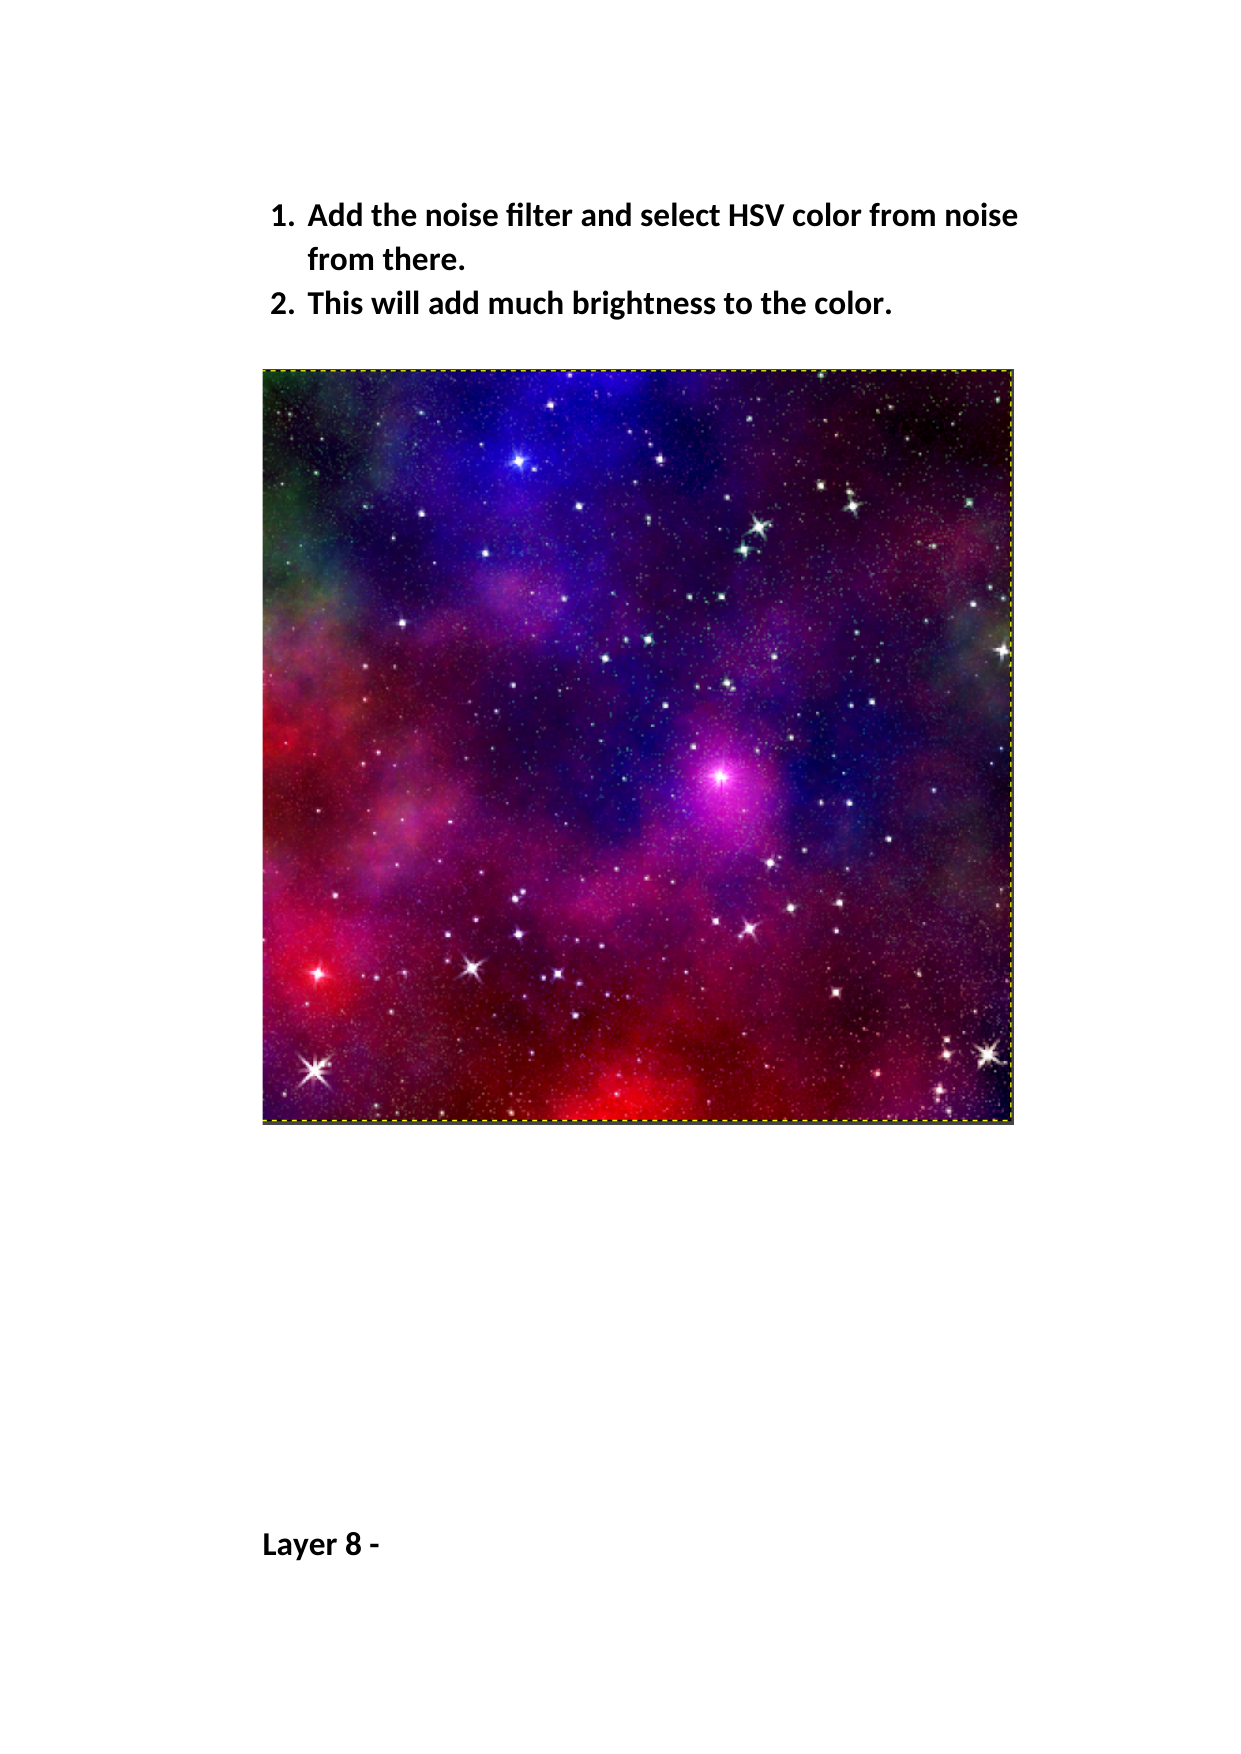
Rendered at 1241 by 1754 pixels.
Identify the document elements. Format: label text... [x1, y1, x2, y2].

list Layer 8 - [262, 1523, 1090, 1563]
picture [262, 369, 1014, 1125]
list This will add much brightness to the color. [270, 282, 1090, 323]
list Add the noise filter and select HSV color from noise from there. [270, 194, 1090, 279]
